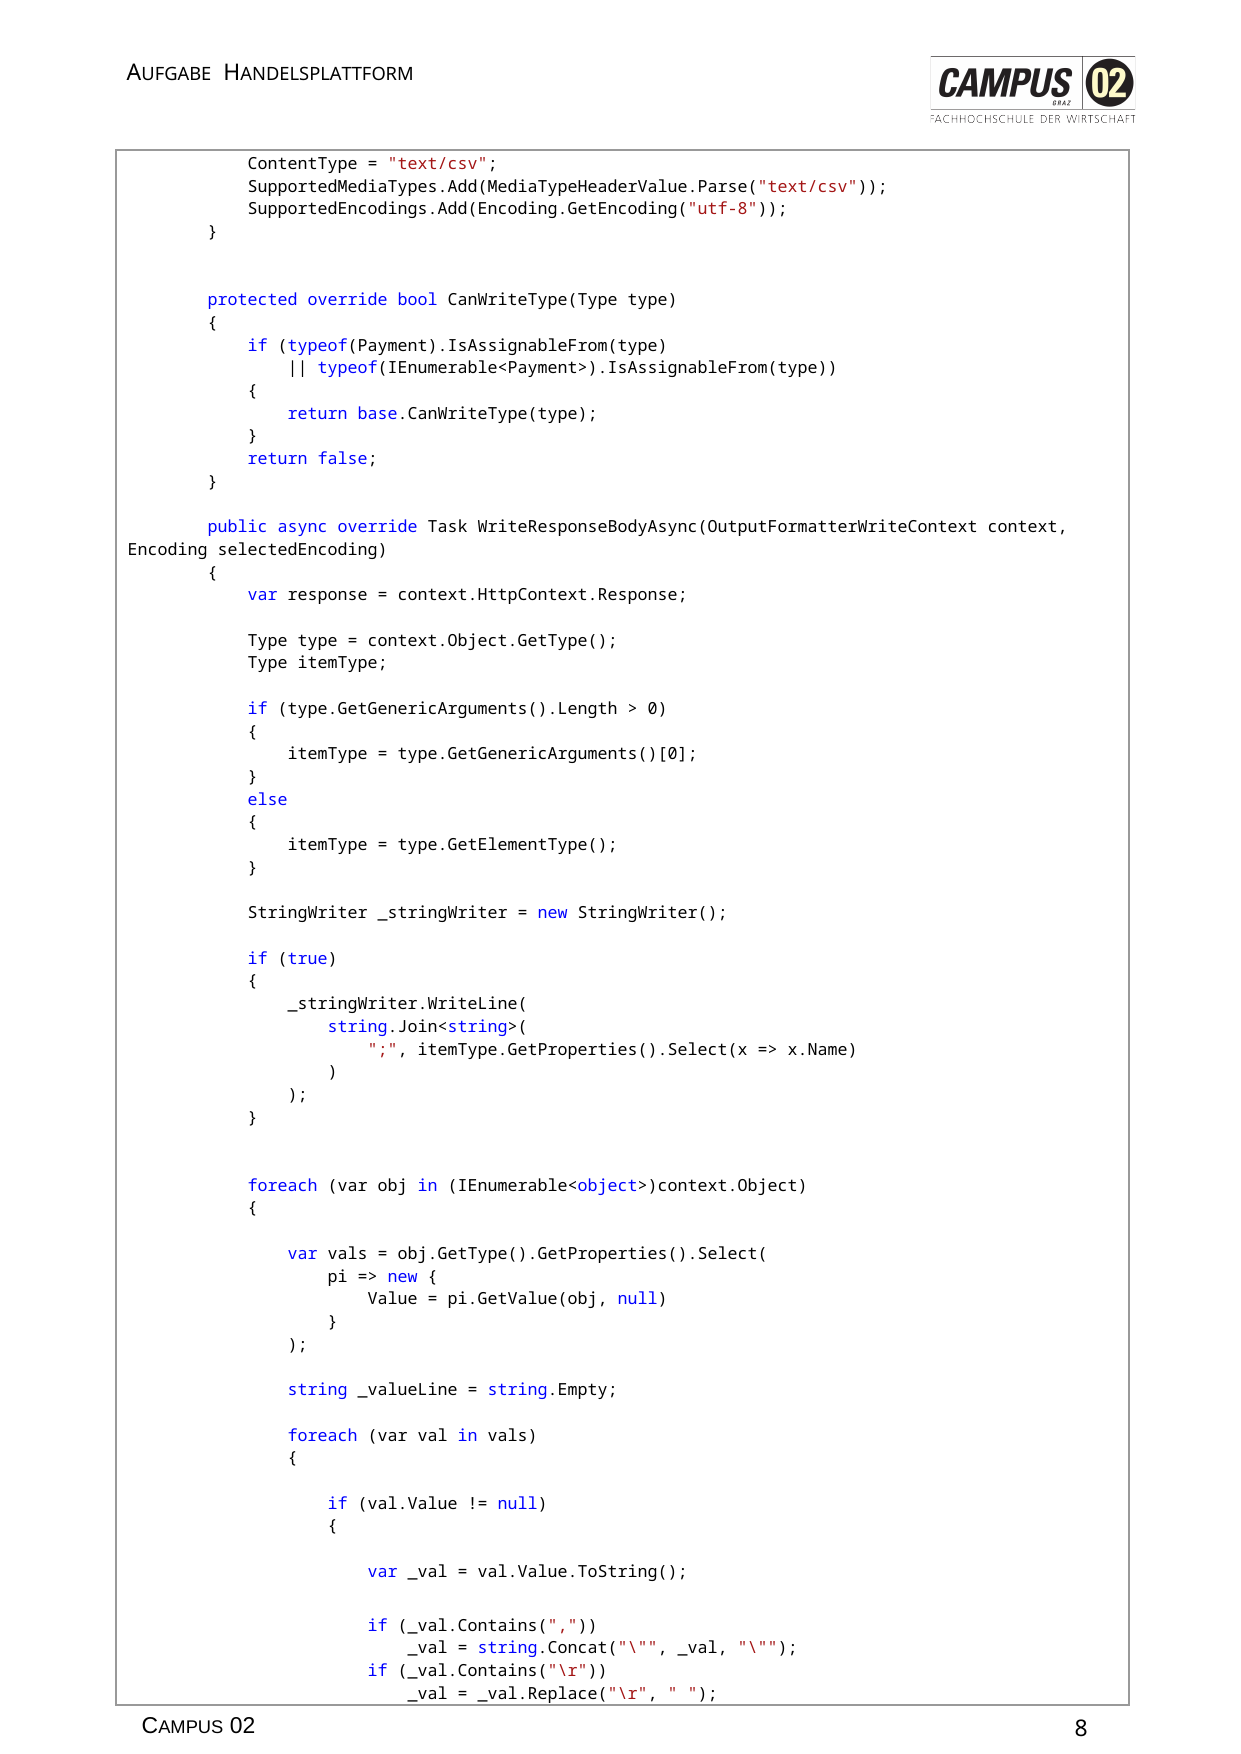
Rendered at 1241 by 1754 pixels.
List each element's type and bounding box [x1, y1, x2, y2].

table_header [117, 151, 1128, 1704]
picture [930, 56, 1136, 123]
